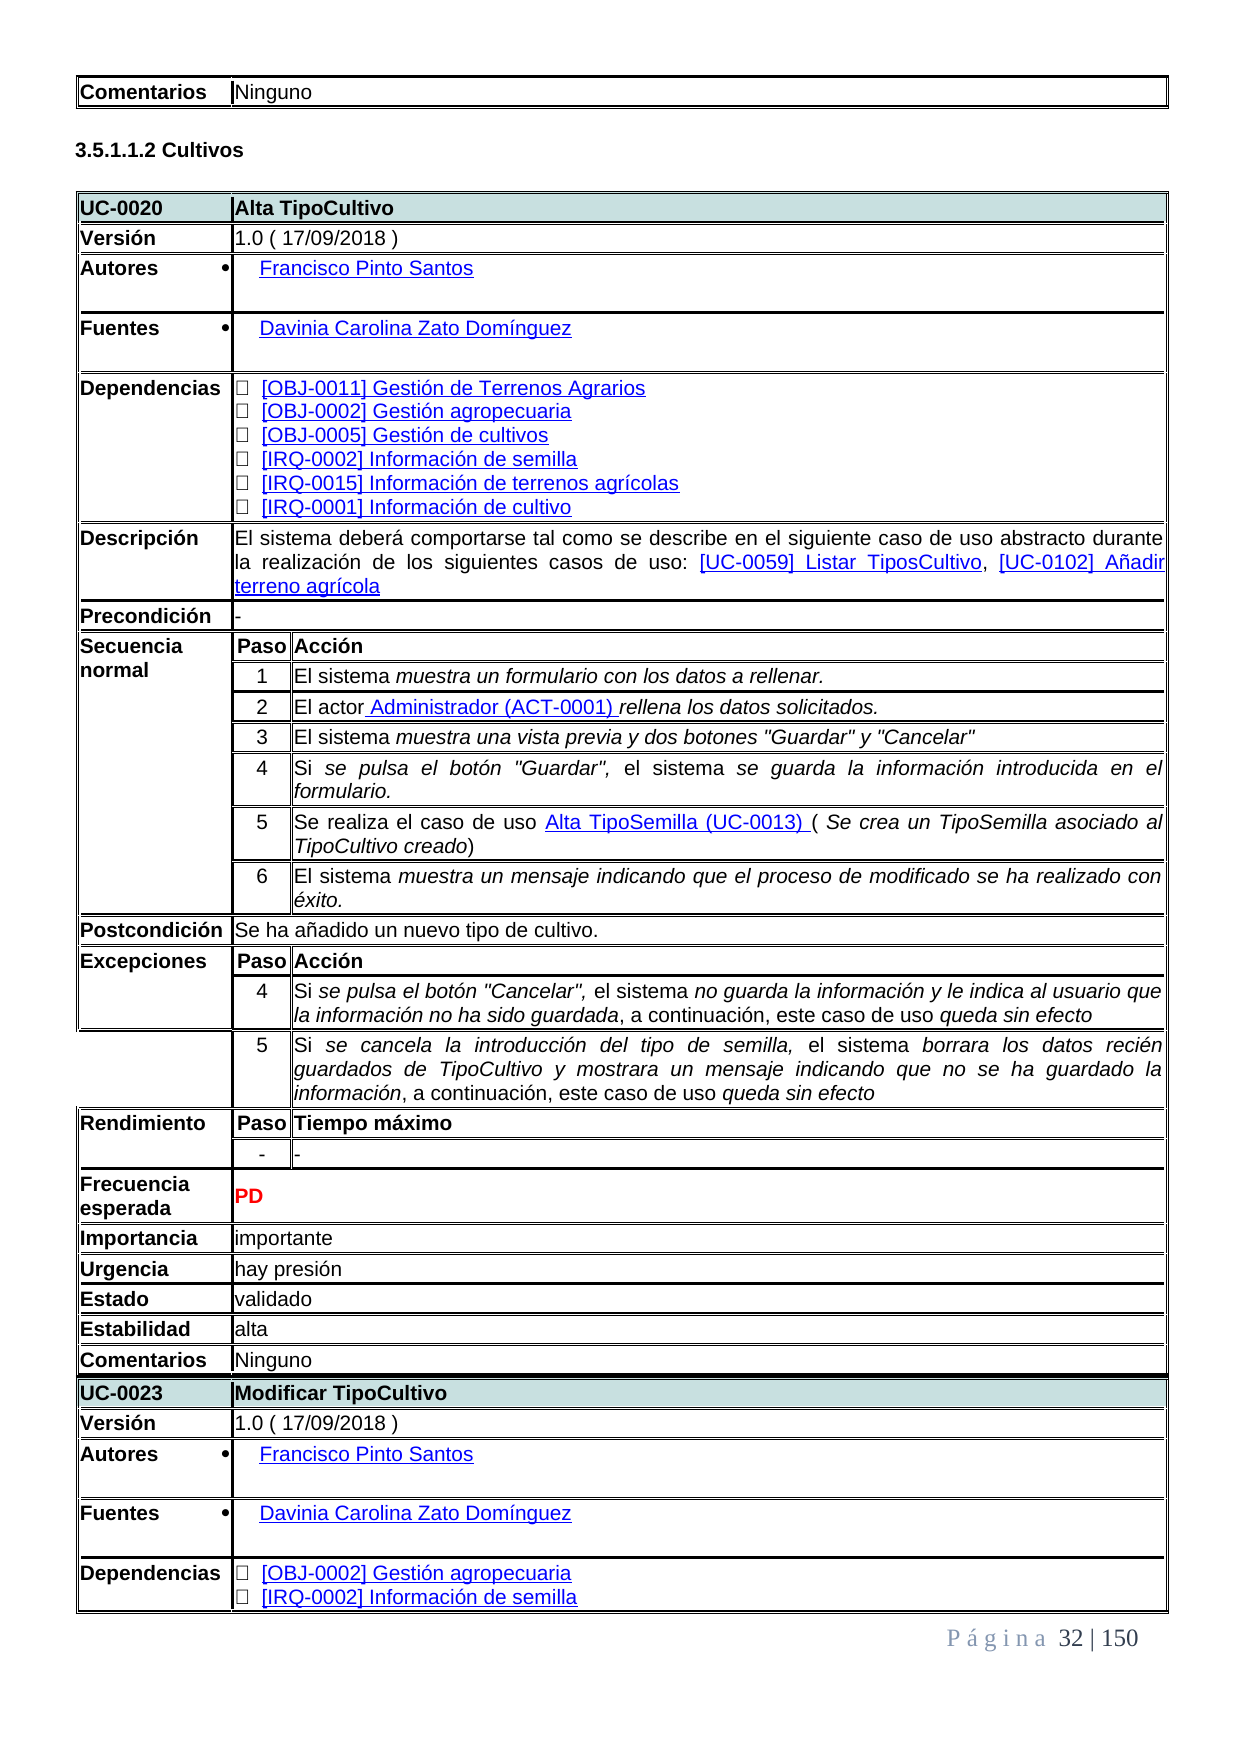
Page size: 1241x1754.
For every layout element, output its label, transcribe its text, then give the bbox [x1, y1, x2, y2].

table_cell Autores [77, 1437, 232, 1496]
table_cell - [234, 1140, 290, 1167]
table_cell Francisco Pinto Santos [234, 251, 1166, 311]
table_cell 1 [234, 663, 290, 690]
table_cell Comentarios [79, 77, 232, 105]
table_cell Davinia Carolina Zato Domínguez [234, 1496, 1166, 1556]
table_cell Estabilidad [79, 1312, 231, 1343]
table_cell Si se pulsa el botón "Cancelar", el sistema no guarda la información y le indica al usuario que la información no ha sido guardada, a continuación, este caso de uso queda sin efecto [293, 974, 1166, 1028]
table_cell Ninguno [232, 1343, 1167, 1373]
table_cell 1.0 ( 17/09/2018 ) [234, 1406, 1166, 1437]
table_cell Se ha añadido un nuevo tipo de cultivo. [234, 913, 1166, 944]
table_cell Tiempo máximo [293, 1106, 1166, 1137]
table_cell Versión [79, 1406, 231, 1437]
subtitle 3.5.1.1.2 Cultivos [75, 138, 1165, 162]
table_cell Importancia [79, 1221, 231, 1252]
table_cell Acción [293, 629, 1166, 659]
table_cell Autores [79, 251, 231, 311]
table_header UC-0020 [77, 192, 232, 221]
table_cell validado [234, 1282, 1166, 1312]
table_cell Frecuencia esperada [79, 1167, 231, 1221]
table_cell alta [234, 1312, 1166, 1343]
table_cell Excepciones [77, 944, 232, 1028]
table_cell 5 [234, 808, 290, 859]
table_cell 1.0 ( 17/09/2018 ) [234, 221, 1166, 251]
table_header UC-0023 [79, 1378, 232, 1406]
table_cell - [291, 1137, 1167, 1167]
table_cell 6 [234, 863, 290, 913]
table_cell  [OBJ-0011] Gestión de Terrenos Agrarios  [OBJ-0002] Gestión agropecuaria  [OBJ-0005] Gestión de cultivos  [IRQ-0002] Información de semilla  [IRQ-0015] Información de terrenos agrícolas  [IRQ-0001] Información de cultivo [232, 371, 1167, 521]
table_cell Fuentes [79, 1496, 231, 1556]
table_cell Si se cancela la introducción del tipo de semilla, el sistema borrara los datos recién guardados de TipoCultivo y mostrara un mensaje indicando que no se ha guardado la información, a continuación, este caso de uso queda sin efecto [293, 1028, 1166, 1106]
table_cell Francisco Pinto Santos [232, 1437, 1167, 1496]
table_header Alta TipoCultivo [232, 194, 1166, 221]
table_cell Postcondición [79, 913, 231, 944]
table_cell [232, 1556, 1166, 1610]
table_cell Urgencia [77, 1252, 232, 1282]
table_cell Secuencia normal [79, 629, 231, 913]
table_header Modificar TipoCultivo [232, 1380, 1166, 1406]
table_cell Si se pulsa el botón "Guardar", el sistema se guarda la información introducida en el formulario. [291, 751, 1167, 805]
table_cell Versión [79, 221, 231, 251]
table_cell El sistema muestra una vista previa y dos botones "Guardar" y "Cancelar" [293, 720, 1166, 751]
table_cell 5 [234, 1032, 290, 1106]
table_cell Estado [79, 1282, 231, 1312]
table_cell Paso [234, 633, 290, 659]
table_cell hay presión [232, 1252, 1167, 1282]
table_cell El sistema muestra un formulario con los datos a rellenar. [293, 660, 1166, 690]
table_cell 3 [234, 724, 290, 751]
table_cell - [234, 599, 1166, 629]
table_cell El actor Administrador (ACT-0001) rellena los datos solicitados. [293, 690, 1166, 720]
table_cell Descripción [77, 521, 232, 599]
table_cell PD [234, 1167, 1166, 1221]
table_cell Ninguno [232, 78, 1166, 105]
table_cell Fuentes [79, 311, 231, 371]
table_cell Dependencias [77, 371, 232, 521]
table_cell 2 [234, 693, 290, 720]
table_cell 4 [234, 977, 290, 1028]
table_cell Davinia Carolina Zato Domínguez [234, 311, 1166, 371]
table_cell Paso [234, 1110, 290, 1137]
table_cell Comentarios [77, 1343, 232, 1373]
table_cell Acción [291, 944, 1167, 974]
table_cell Dependencias [79, 1556, 232, 1610]
table_cell Se realiza el caso de uso Alta TipoSemilla (UC-0013) ( Se crea un TipoSemilla asociado al TipoCultivo creado) [291, 805, 1167, 859]
table_cell Rendimiento [77, 1106, 231, 1167]
table_cell Paso [234, 947, 290, 974]
table_cell 4 [234, 754, 290, 805]
table_cell El sistema deberá comportarse tal como se describe en el siguiente caso de uso abstracto durante la realización de los siguientes casos de uso: [UC-0059] Listar TiposCultivo, [UC-0102] Añadir terreno agrícola [232, 521, 1167, 599]
table_cell El sistema muestra un mensaje indicando que el proceso de modificado se ha realizado con éxito. [293, 859, 1166, 913]
table_cell importante [234, 1221, 1166, 1252]
table_cell Precondición [79, 599, 231, 629]
